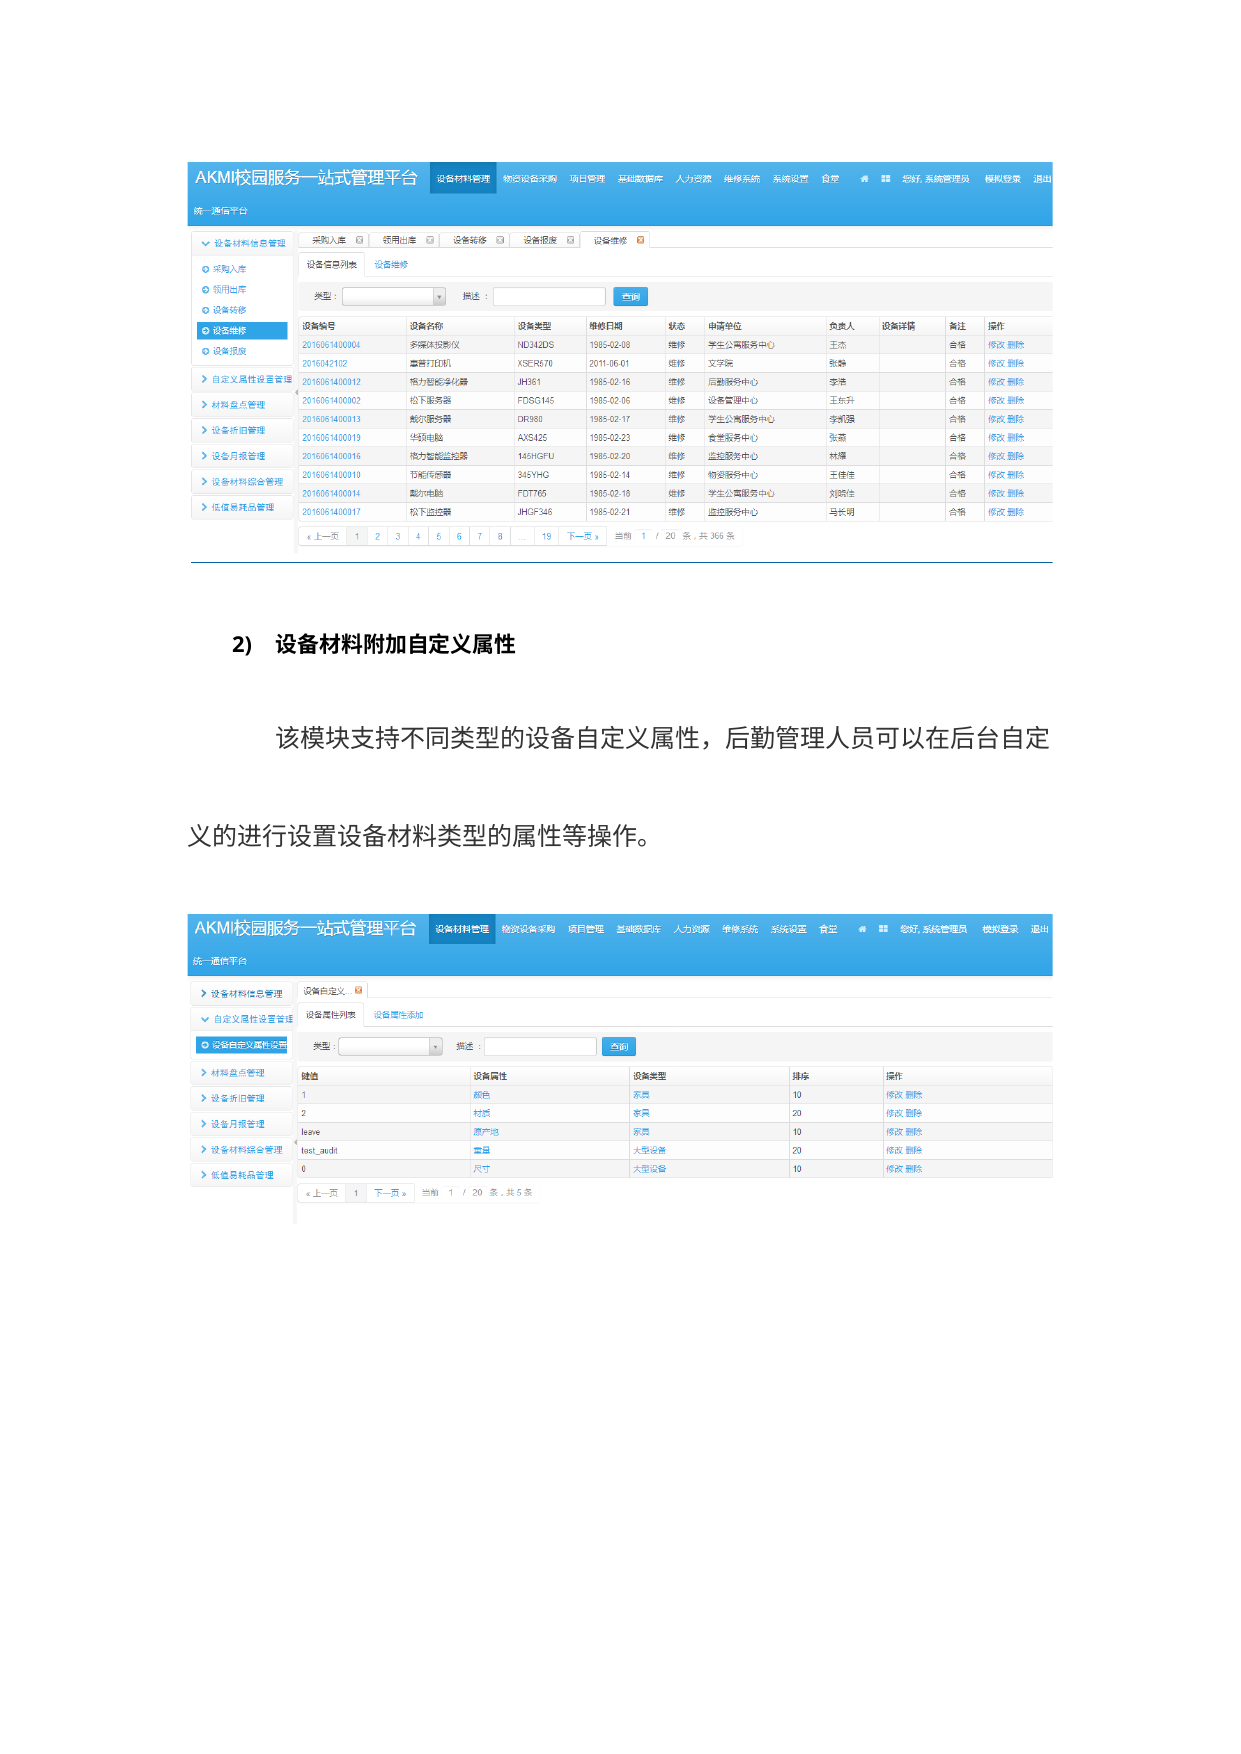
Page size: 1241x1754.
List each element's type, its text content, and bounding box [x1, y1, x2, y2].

picture [187, 162, 1053, 566]
list 设备材料附加自定义属性 [232, 627, 1053, 659]
text 该模块支持不同类型的设备自定义属性，后勤管理人员可以在后台自定义的进行设置设备材料类型的属性等操作。 [187, 704, 1053, 867]
picture [187, 914, 1053, 1224]
